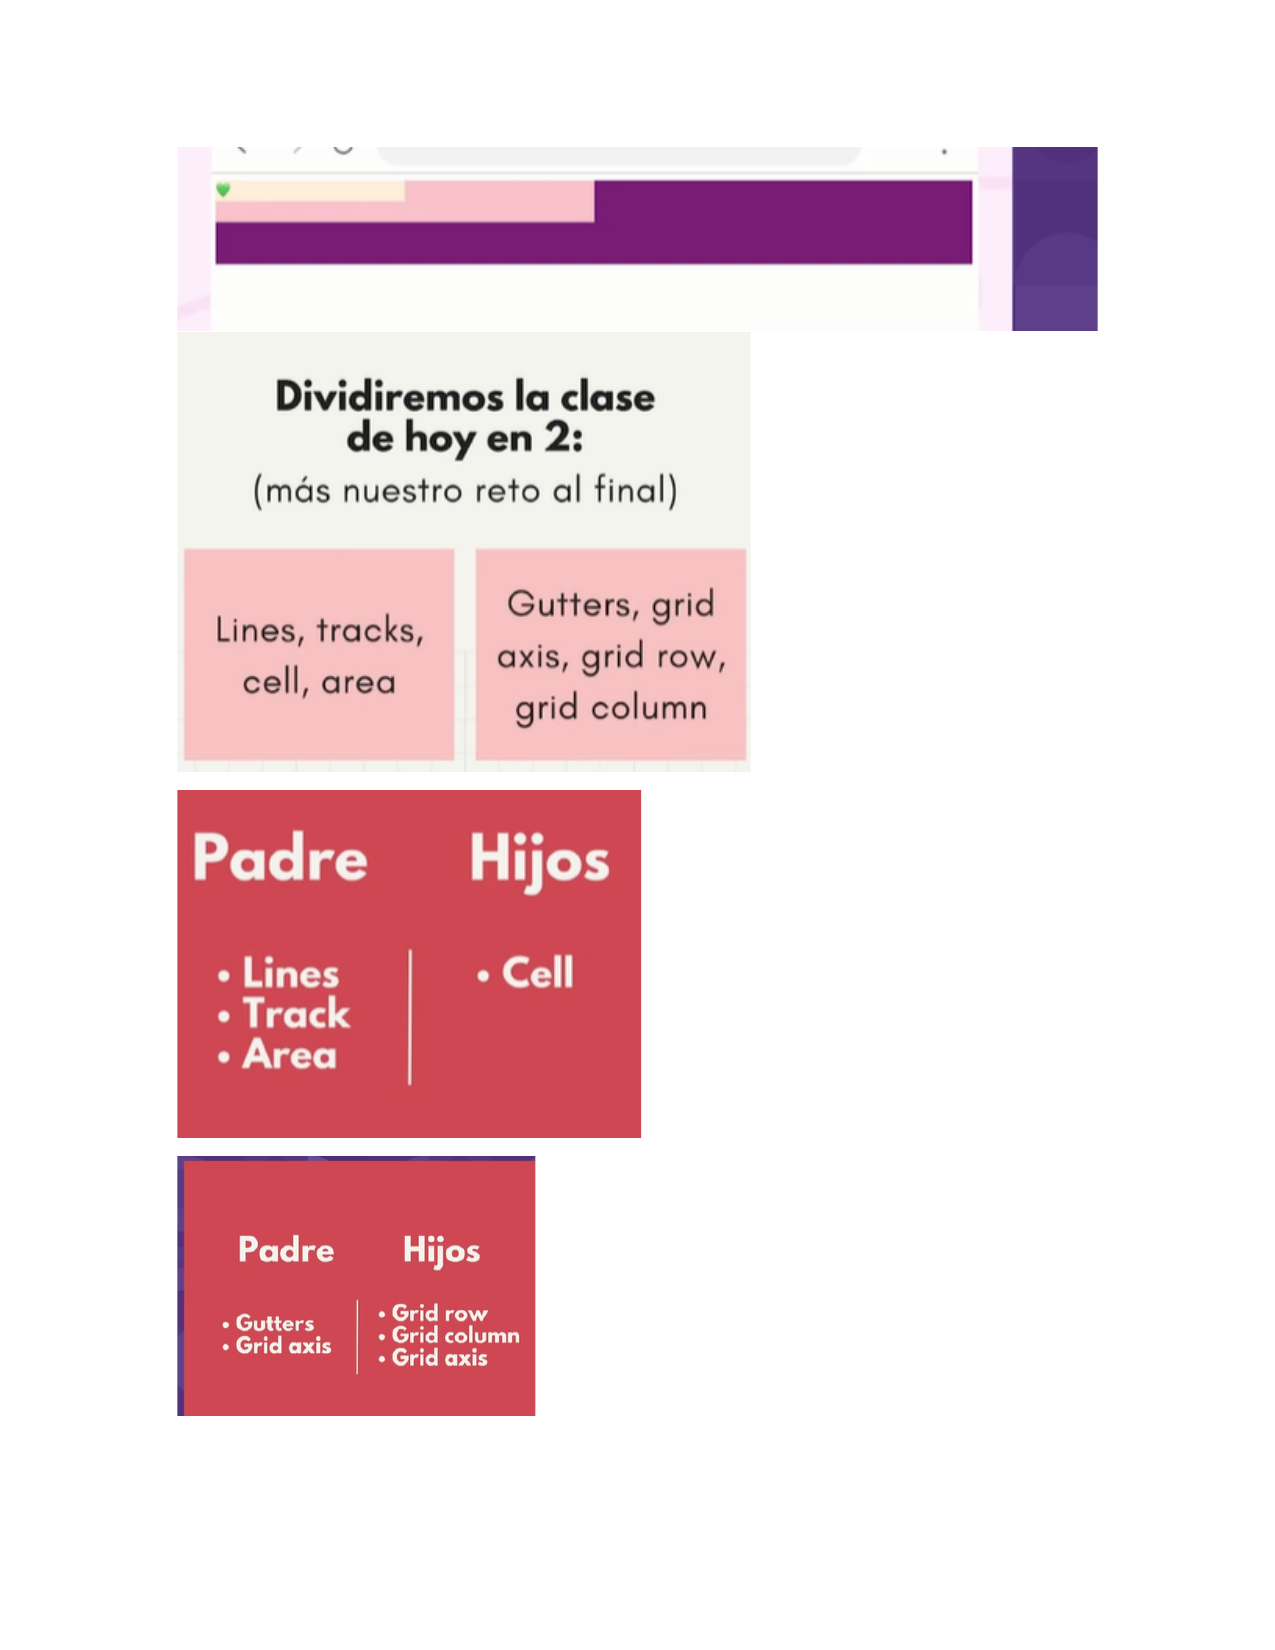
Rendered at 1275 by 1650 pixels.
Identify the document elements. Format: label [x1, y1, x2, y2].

picture [177, 1156, 536, 1416]
picture [177, 790, 642, 1138]
picture [177, 332, 751, 772]
picture [177, 147, 1098, 331]
